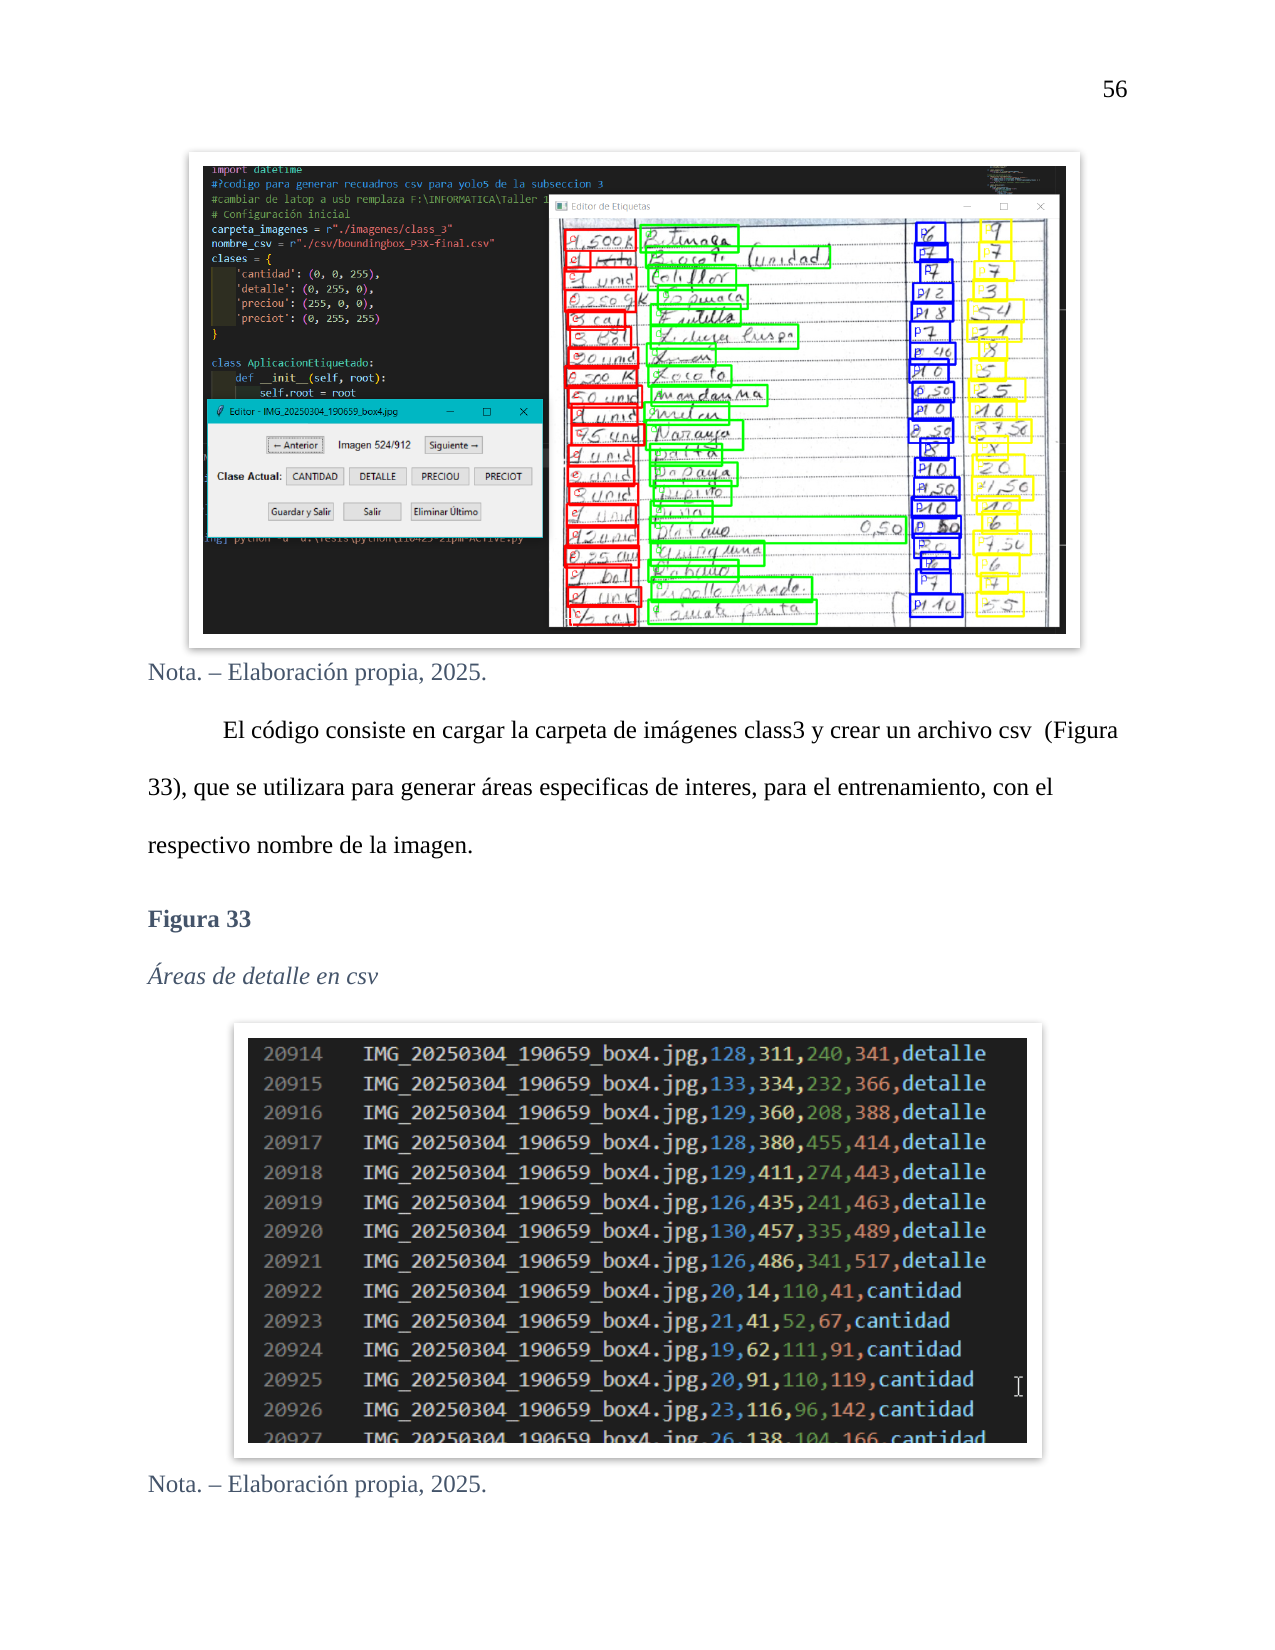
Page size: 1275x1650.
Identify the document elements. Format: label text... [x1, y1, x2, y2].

text El código consiste en cargar la carpeta de imágenes class3 y crear un archivo csv (Figura 33), que se utilizara para generar áreas especificas de interes, para el entrenamiento, con el respectivo nombre de la imagen. [148, 715, 1127, 858]
text Nota. – Elaboración propia, 2025. [148, 657, 1127, 686]
text Nota. – Elaboración propia, 2025. [148, 1469, 1127, 1498]
picture [248, 1038, 1027, 1443]
text Figura 33 Áreas de detalle en csv [148, 904, 1127, 990]
picture [203, 166, 1066, 634]
